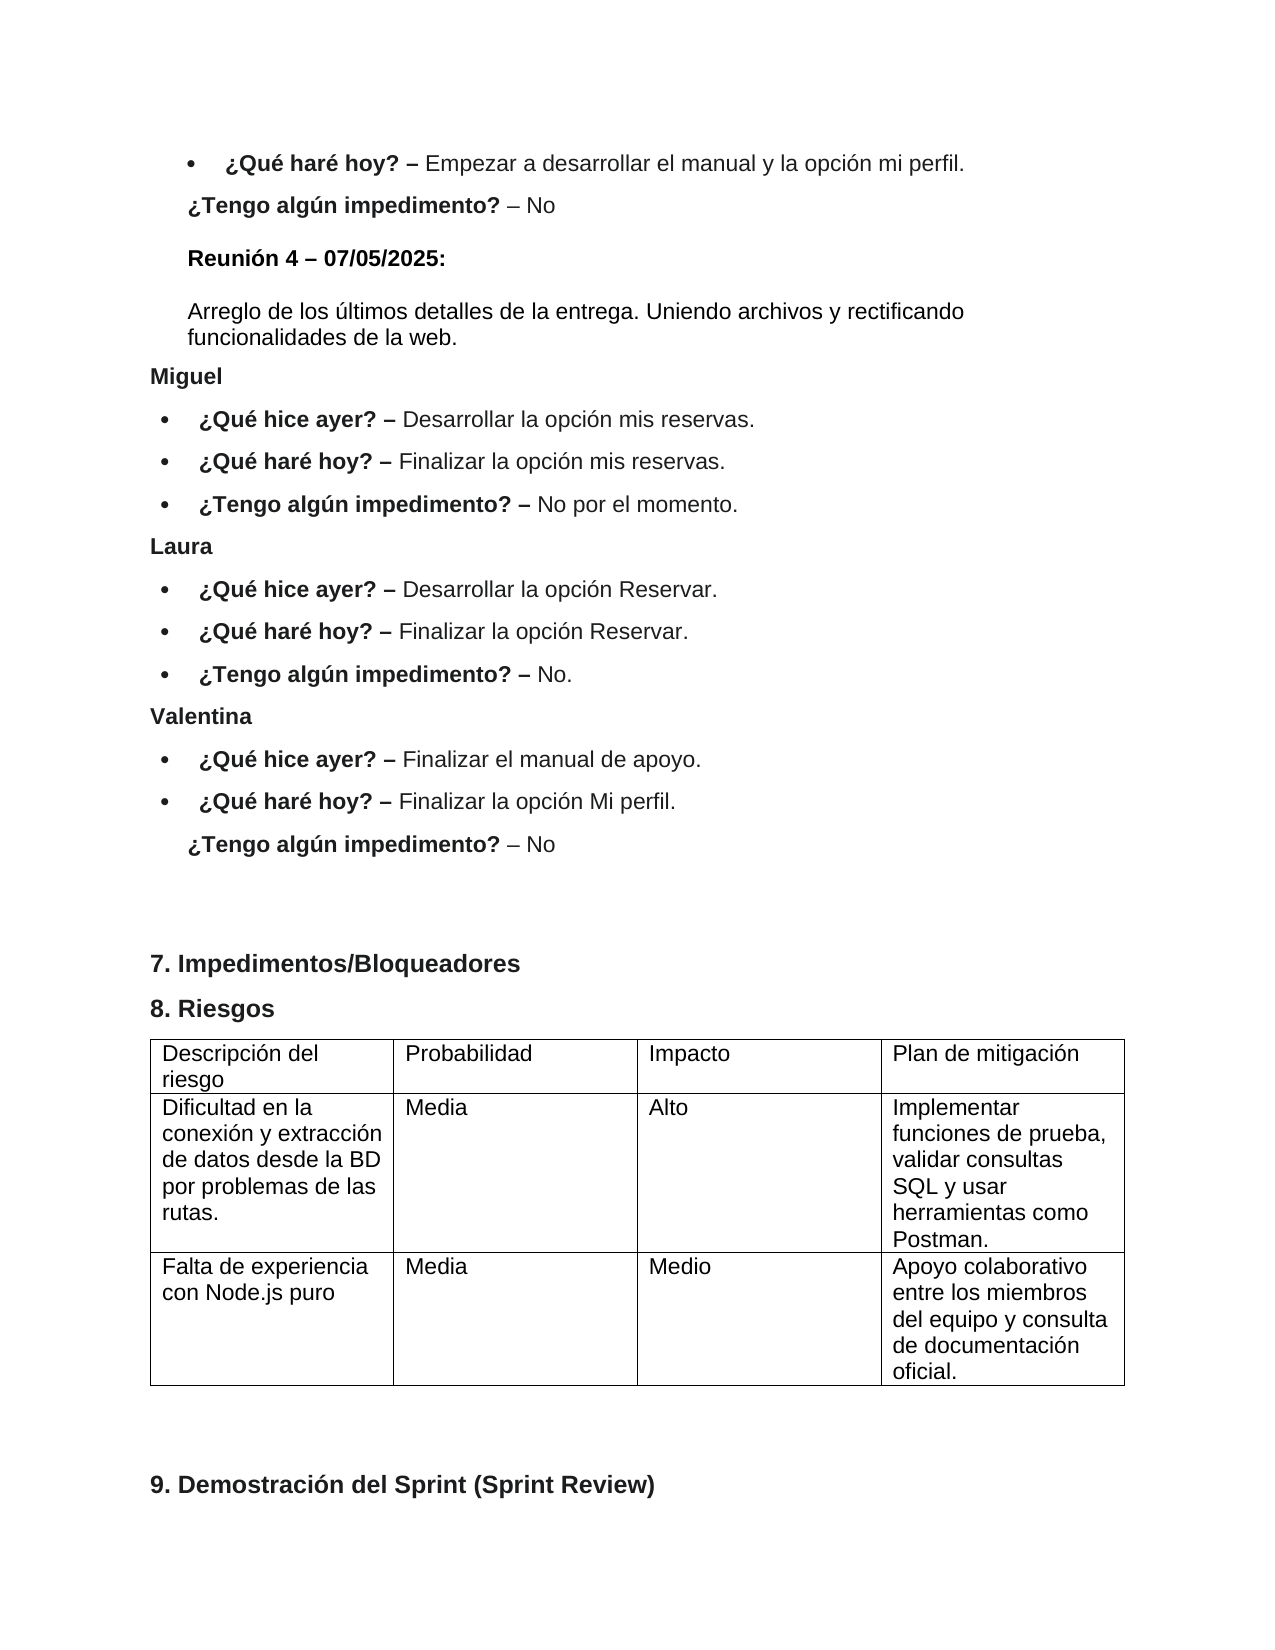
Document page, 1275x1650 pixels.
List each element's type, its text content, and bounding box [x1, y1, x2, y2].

table_cell Implementar funciones de prueba, validar consultas SQL y usar herramientas como Postman. [882, 1094, 1124, 1252]
subtitle ¿Tengo algún impedimento? – No. [161, 661, 1125, 687]
table_cell Medio [638, 1253, 881, 1385]
table_cell Apoyo colaborativo entre los miembros del equipo y consulta de documentación oficial. [882, 1253, 1124, 1385]
table_header Descripción del riesgo [151, 1040, 393, 1093]
subtitle ¿Qué hice ayer? – Desarrollar la opción Reservar. [161, 576, 1125, 602]
subtitle ¿Qué hice ayer? – Finalizar el manual de apoyo. [161, 746, 1125, 772]
table_cell Dificultad en la conexión y extracción de datos desde la BD por problemas de las rutas. [151, 1094, 393, 1252]
table_cell Falta de experiencia con Node.js puro [151, 1253, 393, 1385]
subtitle 7. Impedimentos/Bloqueadores [150, 948, 1125, 977]
table_header Plan de mitigación [882, 1040, 1124, 1093]
table_cell Media [394, 1094, 637, 1252]
subtitle 8. Riesgos [150, 994, 1125, 1022]
text Reunión 4 – 07/05/2025: [187, 245, 1125, 272]
subtitle ¿Qué haré hoy? – Finalizar la opción Reservar. [161, 618, 1125, 644]
text ¿Tengo algún impedimento? – No [187, 192, 1125, 219]
text ¿Tengo algún impedimento? – No [187, 831, 1125, 857]
subtitle Miguel [150, 363, 1125, 389]
subtitle Laura [150, 533, 1125, 559]
subtitle ¿Tengo algún impedimento? – No por el momento. [161, 491, 1125, 517]
subtitle Valentina [150, 703, 1125, 729]
subtitle 9. Demostración del Sprint (Sprint Review) [150, 1470, 1125, 1498]
subtitle ¿Qué haré hoy? – Finalizar la opción mis reservas. [161, 448, 1125, 474]
subtitle ¿Qué haré hoy? – Empezar a desarrollar el manual y la opción mi perfil. [187, 150, 1125, 176]
text Arreglo de los últimos detalles de la entrega. Uniendo archivos y rectificando funcionalidades de la web. [187, 298, 1125, 351]
subtitle ¿Qué haré hoy? – Finalizar la opción Mi perfil. [161, 788, 1125, 814]
table_cell Alto [638, 1094, 881, 1252]
subtitle ¿Qué hice ayer? – Desarrollar la opción mis reservas. [161, 406, 1125, 432]
table_header Probabilidad [394, 1040, 637, 1093]
table_cell Media [394, 1253, 637, 1385]
table_header Impacto [638, 1040, 881, 1093]
